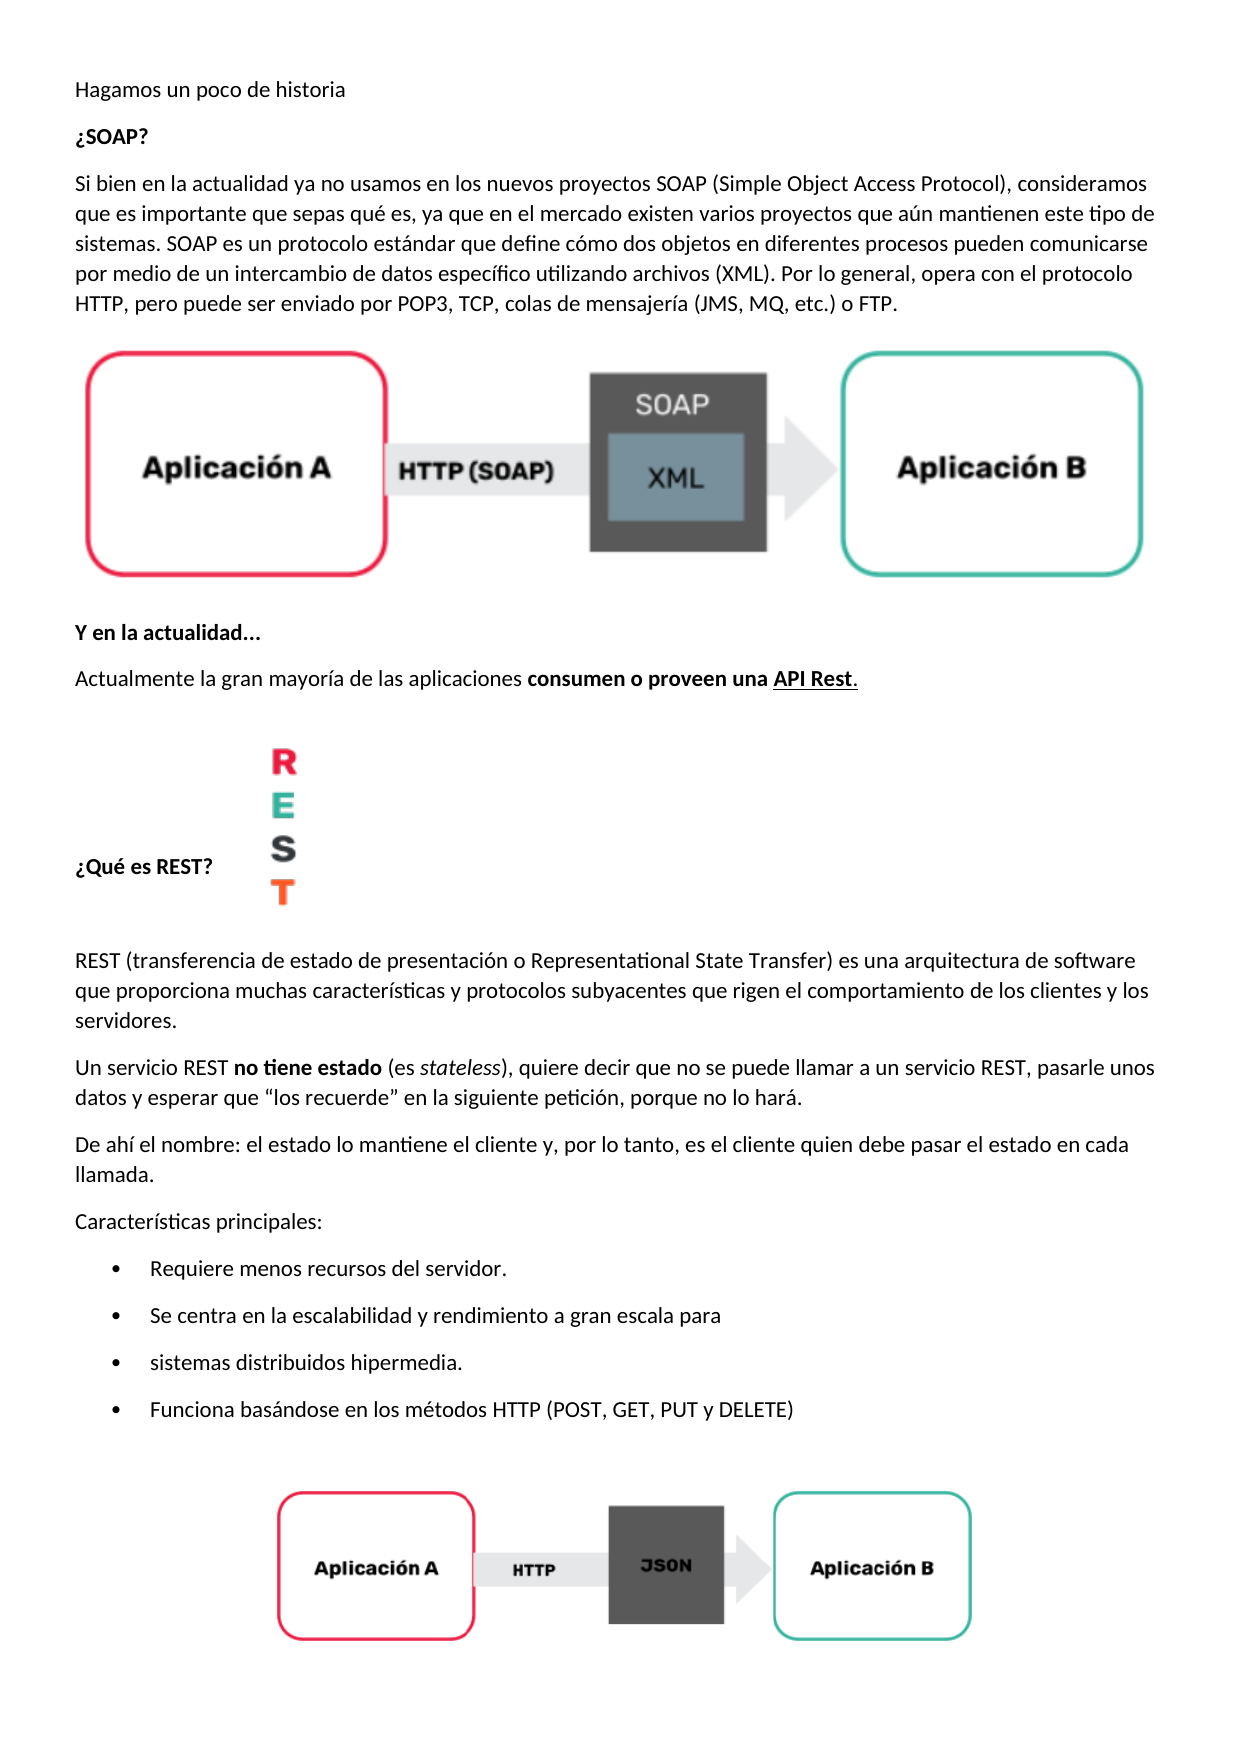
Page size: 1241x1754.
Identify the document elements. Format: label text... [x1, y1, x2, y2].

text Si bien en la actualidad ya no usamos en los nuevos proyectos SOAP (Simple Object Access Protocol), consideramos que es importante que sepas qué es, ya que en el mercado existen varios proyectos que aún mantienen este tipo de sistemas. SOAP es un protocolo estándar que define cómo dos objetos en diferentes procesos pueden comunicarse por medio de un intercambio de datos específico utilizando archivos (XML). Por lo general, opera con el protocolo HTTP, pero puede ser enviado por POP3, TCP, colas de mensajería (JMS, MQ, etc.) o FTP. [75, 169, 1165, 318]
text De ahí el nombre: el estado lo mantiene el cliente y, por lo tanto, es el cliente quien debe pasar el estado en cada llamada. [75, 1130, 1165, 1188]
text ¿SOAP? [75, 122, 1165, 150]
list Requiere menos recursos del servidor. [112, 1254, 1165, 1282]
text REST (transferencia de estado de presentación o Representational State Transfer) es una arquitectura de software que proporciona muchas características y protocolos subyacentes que rigen el comportamiento de los clientes y los servidores. [75, 946, 1165, 1034]
list sistemas distribuidos hipermedia. [112, 1348, 1165, 1376]
text Características principales: [75, 1207, 1165, 1235]
text ¿Qué es REST? [75, 852, 1165, 880]
text Un servicio REST no tiene estado (es stateless), quiere decir que no se puede llamar a un servicio REST, pasarle unos datos y esperar que “los recuerde” en la siguiente petición, porque no lo hará. [75, 1053, 1165, 1111]
text Hagamos un poco de historia [75, 75, 1165, 103]
text Y en la actualidad... [75, 618, 1165, 646]
list Funciona basándose en los métodos HTTP (POST, GET, PUT y DELETE) [112, 1395, 1165, 1423]
picture [262, 1475, 978, 1651]
picture [260, 730, 315, 852]
picture [260, 880, 315, 927]
list Se centra en la escalabilidad y rendimiento a gran escala para [112, 1301, 1165, 1329]
picture [75, 336, 1166, 597]
text Actualmente la gran mayoría de las aplicaciones consumen o proveen una API Rest. [75, 664, 1165, 693]
